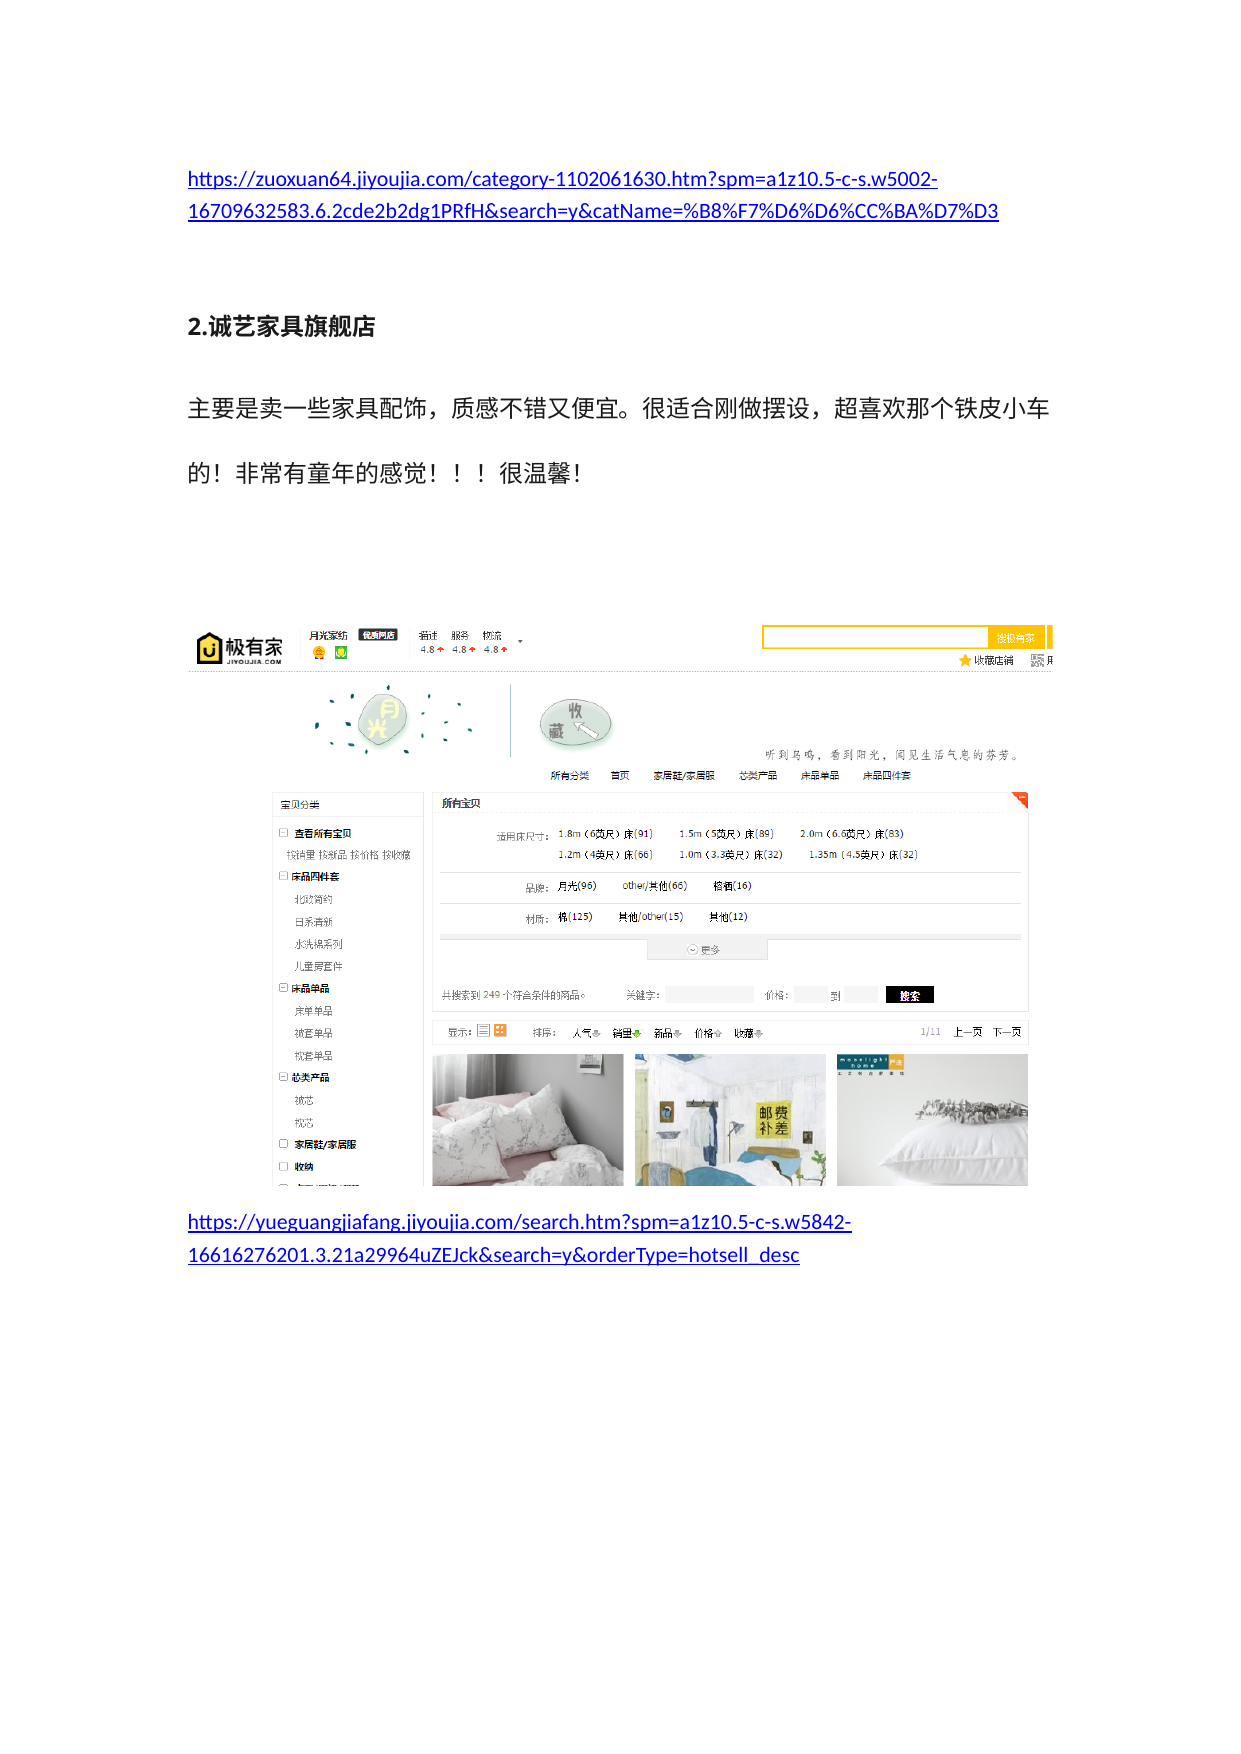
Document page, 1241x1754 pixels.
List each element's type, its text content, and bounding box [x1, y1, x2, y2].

text 2.诚艺家具旗舰店 [187, 292, 1053, 357]
text https://zuoxuan64.jiyoujia.com/category-1102061630.htm?spm=a1z10.5-c-s.w5002-16709632583.6.2cde2b2dg1PRfH&search=y&catName=%B8%F7%D6%D6%CC%BA%D7%D3 [187, 162, 1053, 227]
picture [187, 620, 1053, 1186]
text https://yueguangjiafang.jiyoujia.com/search.htm?spm=a1z10.5-c-s.w5842-16616276201.3.21a29964uZEJck&search=y&orderType=hotsell_desc [187, 1206, 1053, 1271]
text 主要是卖一些家具配饰，质感不错又便宜。很适合刚做摆设，超喜欢那个铁皮小车的！非常有童年的感觉！！！很温馨！ [187, 375, 1053, 505]
